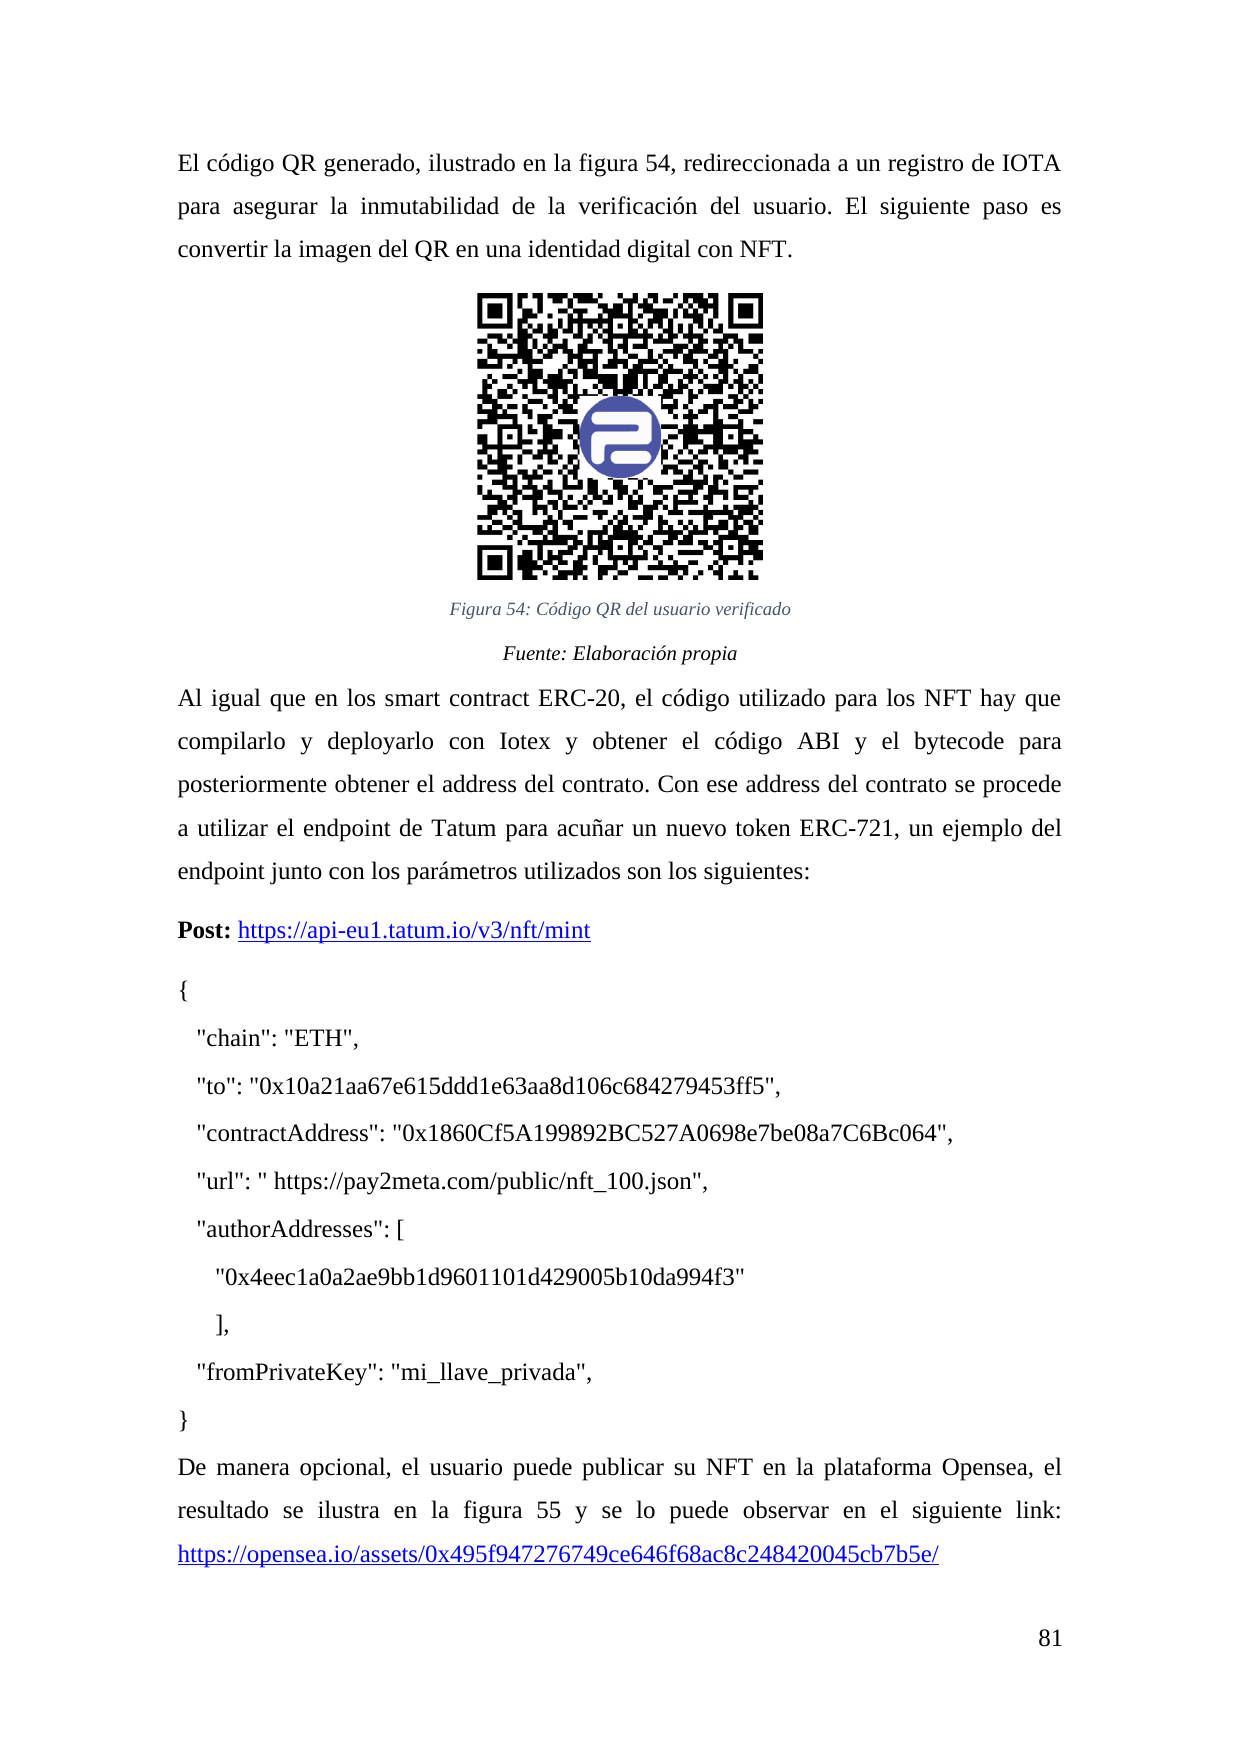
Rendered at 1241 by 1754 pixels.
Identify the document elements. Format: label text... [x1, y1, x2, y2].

picture [477, 293, 763, 580]
text } [177, 1405, 1063, 1433]
text Al igual que en los smart contract ERC-20, el código utilizado para los NFT hay que compilarlo y deployarlo con Iotex y obtener el código ABI y el bytecode para posteriormente obtener el address del contrato. Con ese address del contrato se procede a utilizar el endpoint de Tatum para acuñar un nuevo token ERC-721, un ejemplo del endpoint junto con los parámetros utilizados son los siguientes: [177, 683, 1063, 884]
text Post: https://api-eu1.tatum.io/v3/nft/mint [177, 916, 1063, 944]
text El código QR generado, ilustrado en la figura 54, redireccionada a un registro de IOTA para asegurar la inmutabilidad de la verificación del usuario. El siguiente paso es convertir la imagen del QR en una identidad digital con NFT. [177, 148, 1063, 263]
text Figura 54: Código QR del usuario verificado [177, 598, 1063, 620]
text Fuente: Elaboración propia [177, 641, 1063, 665]
text "0x4eec1a0a2ae9bb1d9601101d429005b10da994f3" [177, 1262, 1063, 1290]
text ], [177, 1309, 1063, 1338]
text "contractAddress": "0x1860Cf5A199892BC527A0698e7be08a7C6Bc064", [177, 1118, 1063, 1147]
text { [177, 975, 1063, 1004]
text "url": " https://pay2meta.com/public/nft_100.json", [177, 1166, 1063, 1195]
text "to": "0x10a21aa67e615ddd1e63aa8d106c684279453ff5", [177, 1071, 1063, 1099]
text "authorAddresses": [ [177, 1214, 1063, 1243]
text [177, 1452, 1063, 1567]
text "chain": "ETH", [177, 1023, 1063, 1052]
text "fromPrivateKey": "mi_llave_privada", [177, 1357, 1063, 1386]
